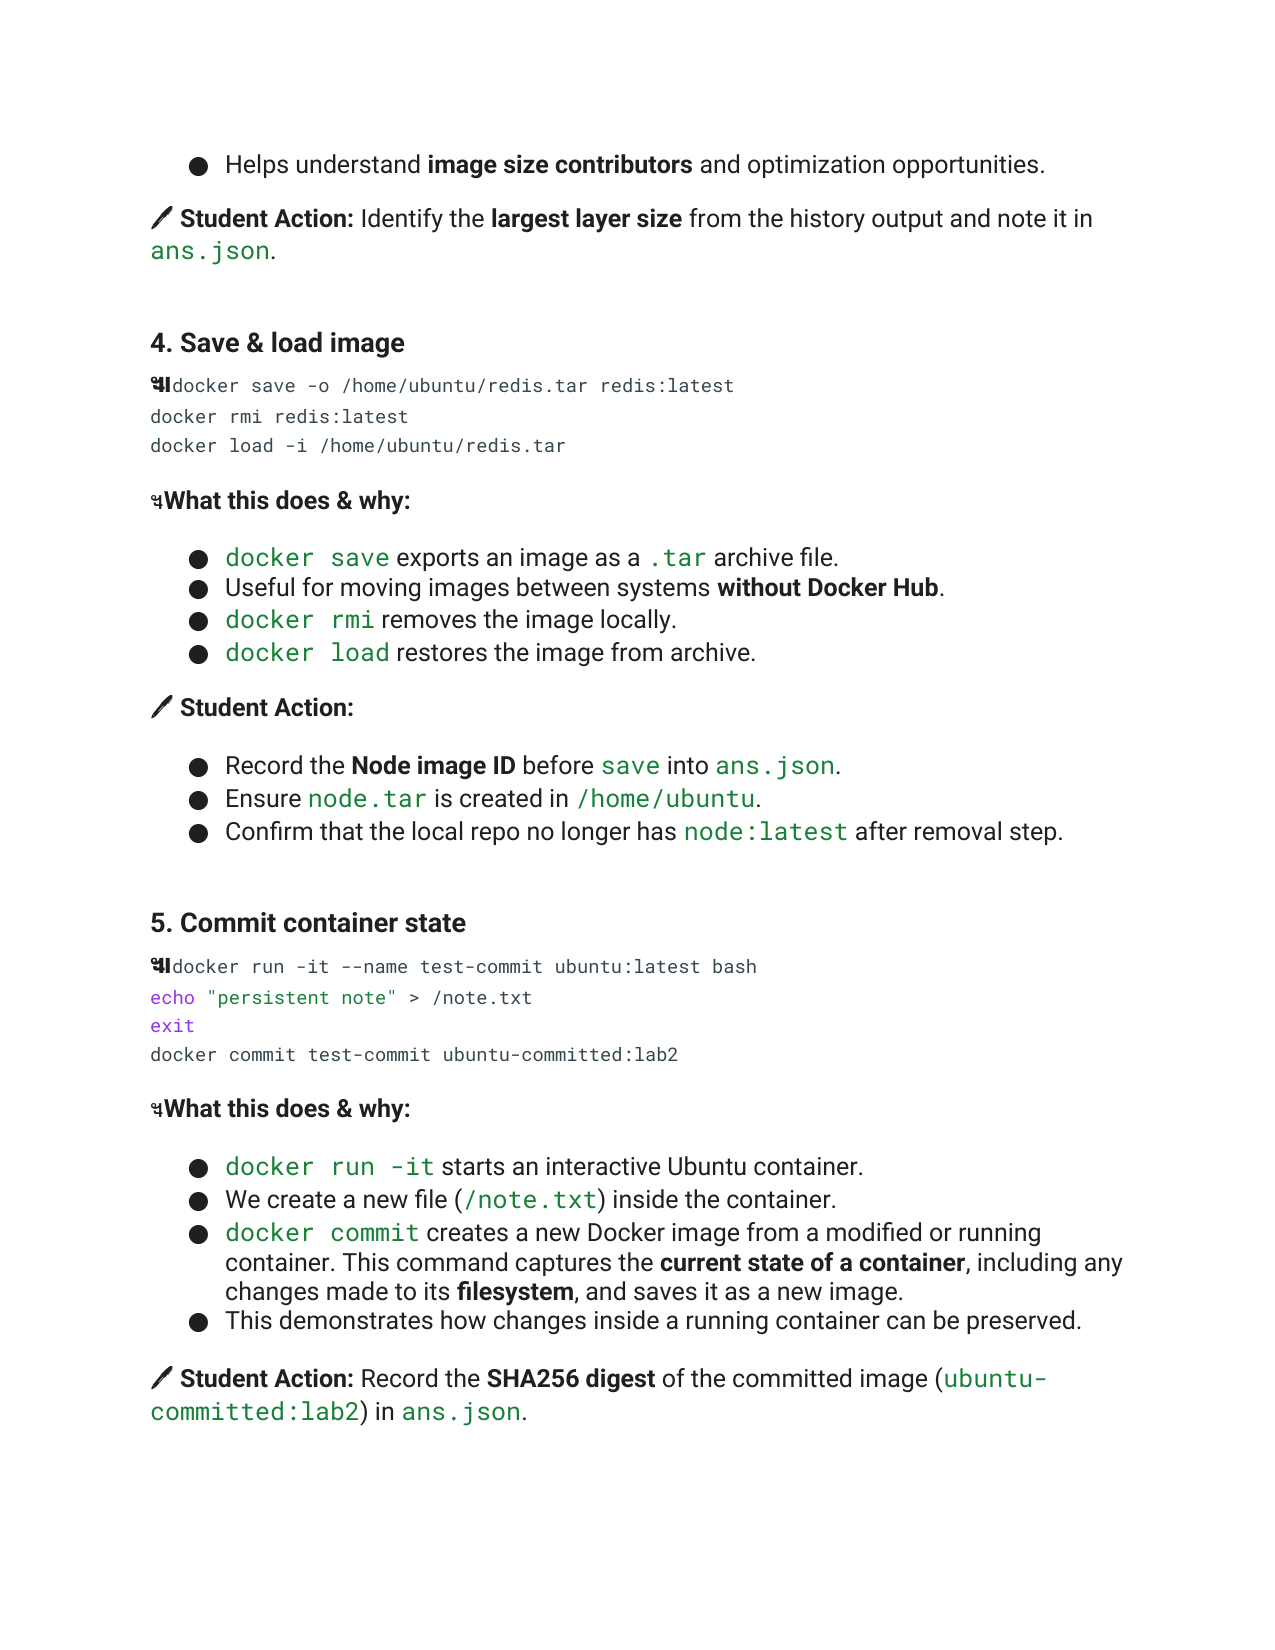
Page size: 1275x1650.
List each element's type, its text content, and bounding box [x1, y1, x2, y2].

subtitle 5. Commit container state [150, 876, 1125, 939]
list We create a new file (/note.txt) inside the container. [187, 1182, 1125, 1215]
text docker run -it --name test-commit ubuntu:latest bash [150, 948, 1125, 980]
list docker commit creates a new Docker image from a modified or running container. This command captures the current state of a container, including any changes made to its filesystem, and saves it as a new image. [187, 1215, 1125, 1307]
text What this does & why: [150, 486, 1125, 515]
subtitle 4. Save & load image [150, 296, 1125, 359]
list This demonstrates how changes inside a running container can be preserved. [187, 1307, 1125, 1336]
text echo "persistent note" > /note.txt [150, 984, 1125, 1009]
list Useful for moving images between systems without Docker Hub. [187, 573, 1125, 602]
list docker run -it starts an interactive Ubuntu container. [187, 1149, 1125, 1182]
text 🖊️ Student Action: Record the SHA256 digest of the committed image (ubuntu-committed:lab2) in ans.json. [150, 1361, 1125, 1427]
text 🖊️ Student Action: [150, 693, 1125, 723]
text docker save -o /home/ubuntu/redis.tar redis:latest [150, 368, 1125, 399]
list Ensure node.tar is created in /home/ubuntu. [187, 781, 1125, 814]
list Record the Node image ID before save into ans.json. [187, 748, 1125, 781]
text docker commit test-commit ubuntu-committed:lab2 [150, 1041, 1125, 1066]
list docker save exports an image as a .tar archive file. [187, 540, 1125, 573]
text What this does & why: [150, 1095, 1125, 1124]
text docker rmi redis:latest [150, 404, 1125, 429]
text 🖊️ Student Action: Identify the largest layer size from the history output and note it in ans.json. [150, 204, 1125, 267]
text exit [150, 1013, 1125, 1038]
list docker load restores the image from archive. [187, 636, 1125, 668]
list Confirm that the local repo no longer has node:latest after removal step. [187, 814, 1125, 847]
text docker load -i /home/ubuntu/redis.tar [150, 432, 1125, 457]
list Helps understand image size contributors and optimization opportunities. [187, 150, 1125, 179]
list docker rmi removes the image locally. [187, 602, 1125, 636]
